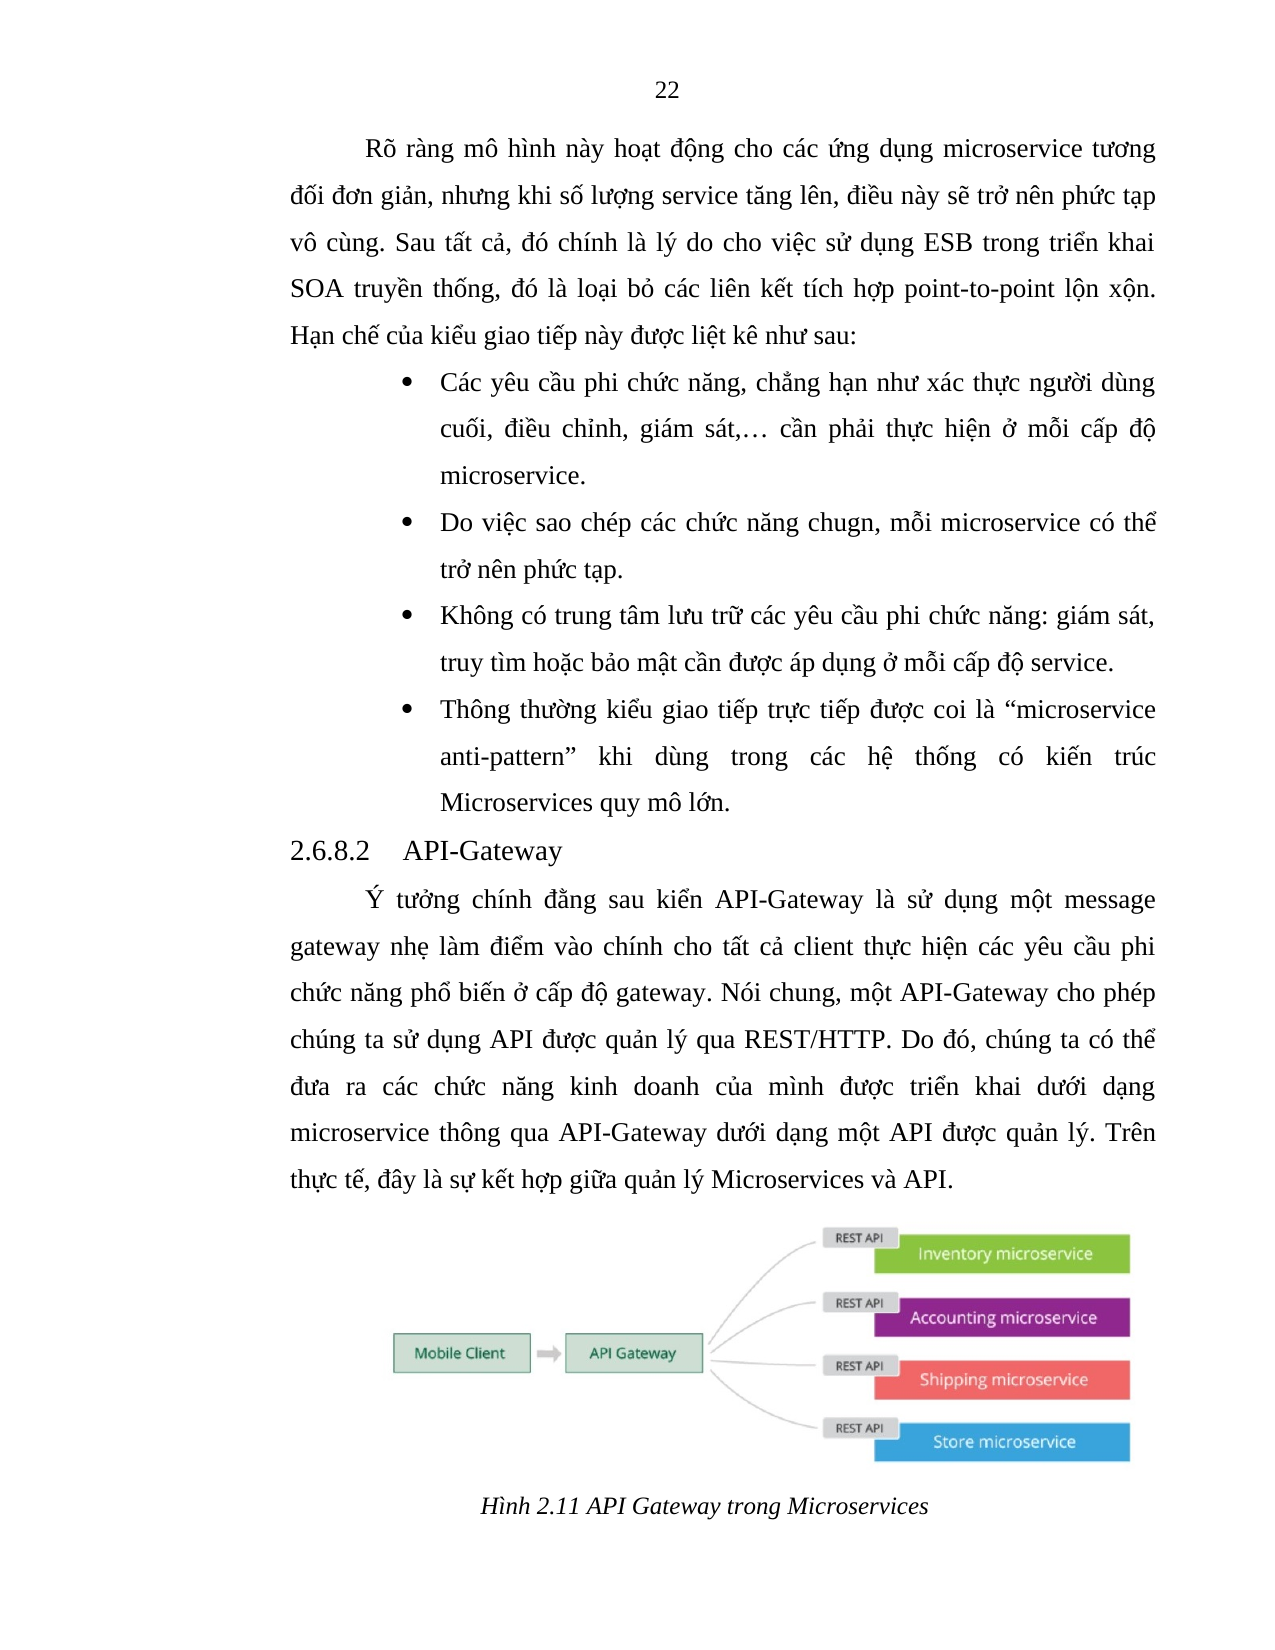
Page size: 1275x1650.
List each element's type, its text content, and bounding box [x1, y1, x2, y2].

list Thông thường kiểu giao tiếp trực tiếp được coi là “microservice anti-pattern” khi dùng trong các hệ thống có kiến trúc Microservices quy mô lớn. [402, 693, 1157, 817]
picture [368, 1210, 1154, 1477]
list Các yêu cầu phi chức năng, chẳng hạn như xác thực người dùng cuối, điều chỉnh, giám sát,… cần phải thực hiện ở mỗi cấp độ microservice. [402, 366, 1157, 490]
text Hình 2.11 API Gateway trong Microservices [215, 1491, 1157, 1520]
text Ý tưởng chính đằng sau kiển API-Gateway là sử dụng một message gateway nhẹ làm điểm vào chính cho tất cả client thực hiện các yêu cầu phi chức năng phổ biến ở cấp độ gateway. Nói chung, một API-Gateway cho phép chúng ta sử dụng API được quản lý qua REST/HTTP. Do đó, chúng ta có thể đưa ra các chức năng kinh doanh của mình được triển khai dưới dạng microservice thông qua API-Gateway dưới dạng một API được quản lý. Trên thực tế, đây là sự kết hợp giữa quản lý Microservices và API. [290, 883, 1157, 1194]
text Rõ ràng mô hình này hoạt động cho các ứng dụng microservice tương đối đơn giản, nhưng khi số lượng service tăng lên, điều này sẽ trở nên phức tạp vô cùng. Sau tất cả, đó chính là lý do cho việc sử dụng ESB trong triển khai SOA truyền thống, đó là loại bỏ các liên kết tích hợp point-to-point lộn xộn. Hạn chế của kiểu giao tiếp này được liệt kê như sau: [290, 132, 1157, 350]
list Do việc sao chép các chức năng chugn, mỗi microservice có thể trở nên phức tạp. [402, 506, 1157, 584]
list API-Gateway [290, 833, 1157, 866]
list Không có trung tâm lưu trữ các yêu cầu phi chức năng: giám sát, truy tìm hoặc bảo mật cần được áp dụng ở mỗi cấp độ service. [402, 599, 1157, 677]
